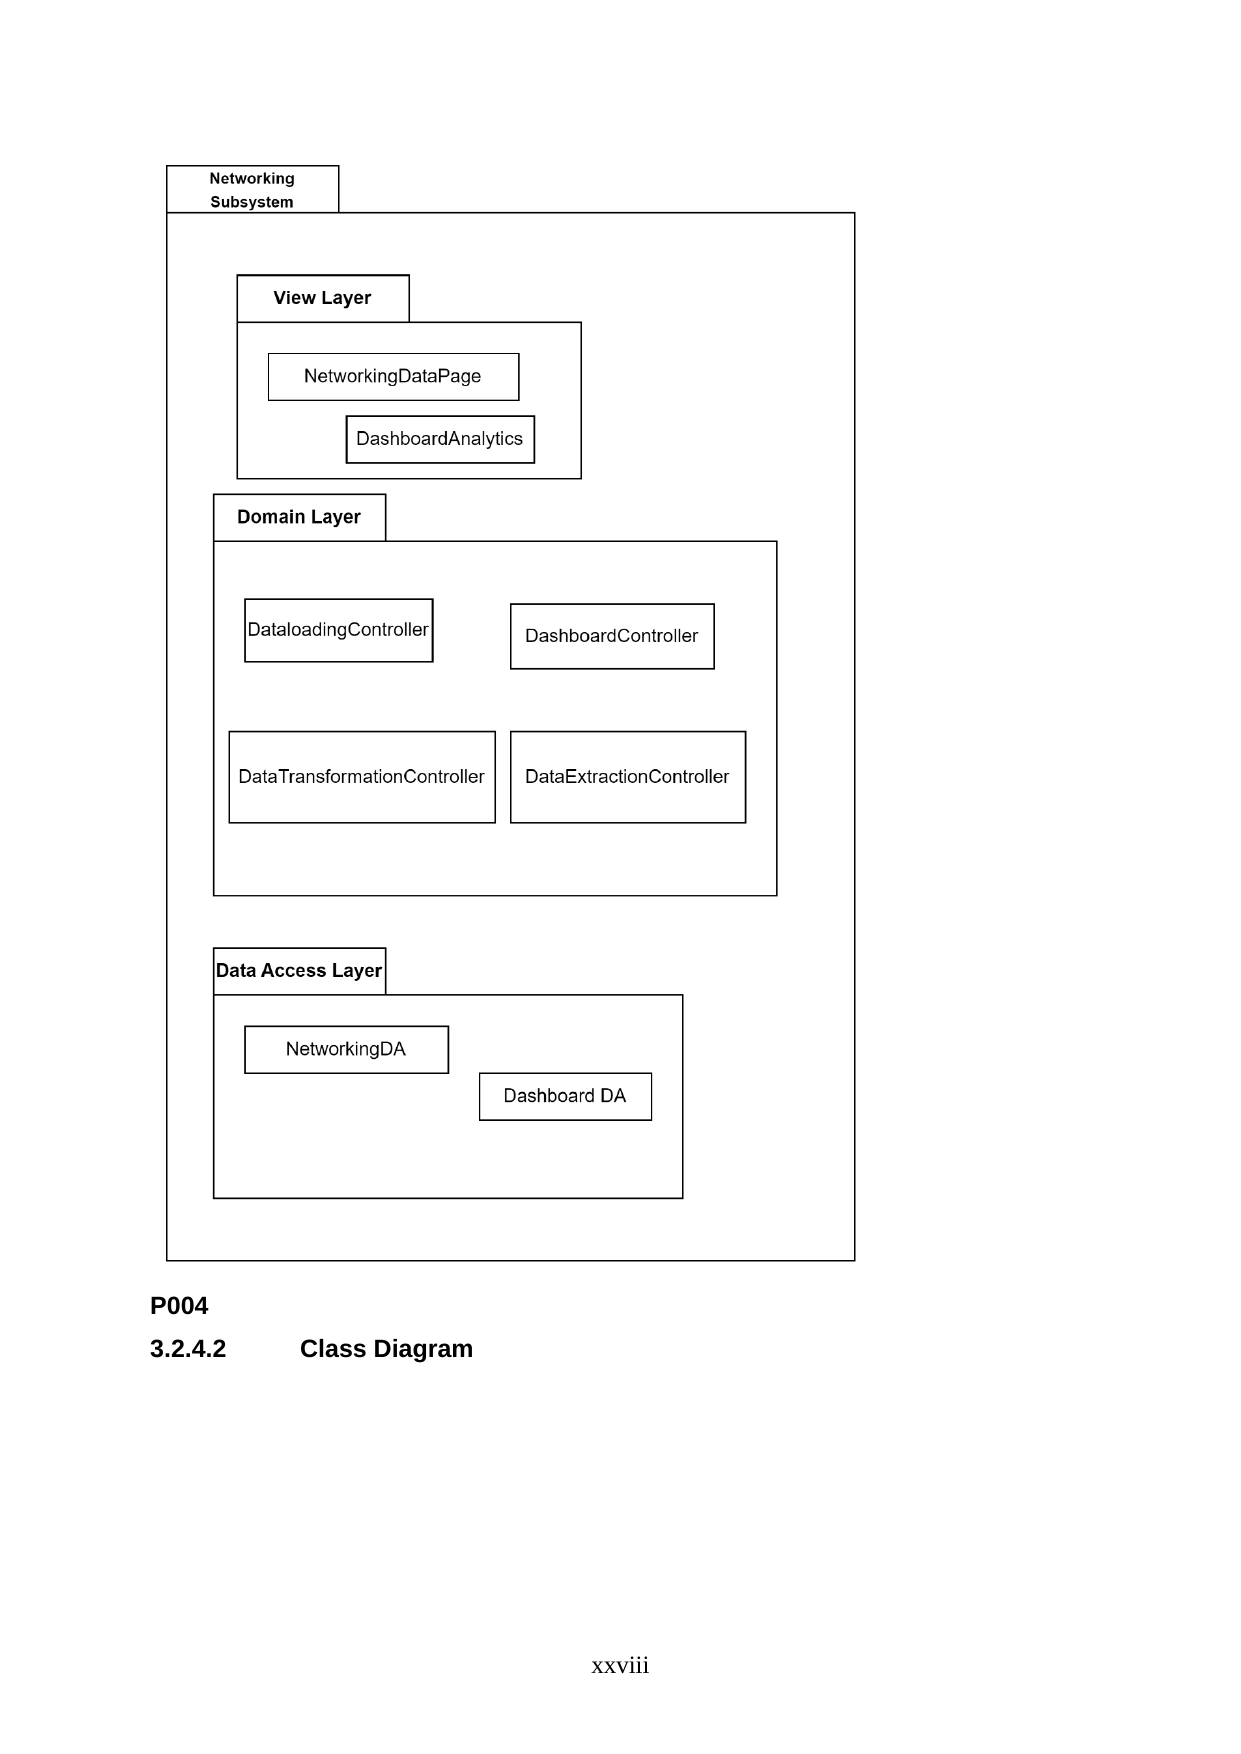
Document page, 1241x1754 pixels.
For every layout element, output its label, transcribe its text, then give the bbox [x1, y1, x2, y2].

text P004 [150, 1291, 1090, 1320]
list Class Diagram [150, 1334, 1090, 1363]
picture [150, 150, 871, 1277]
